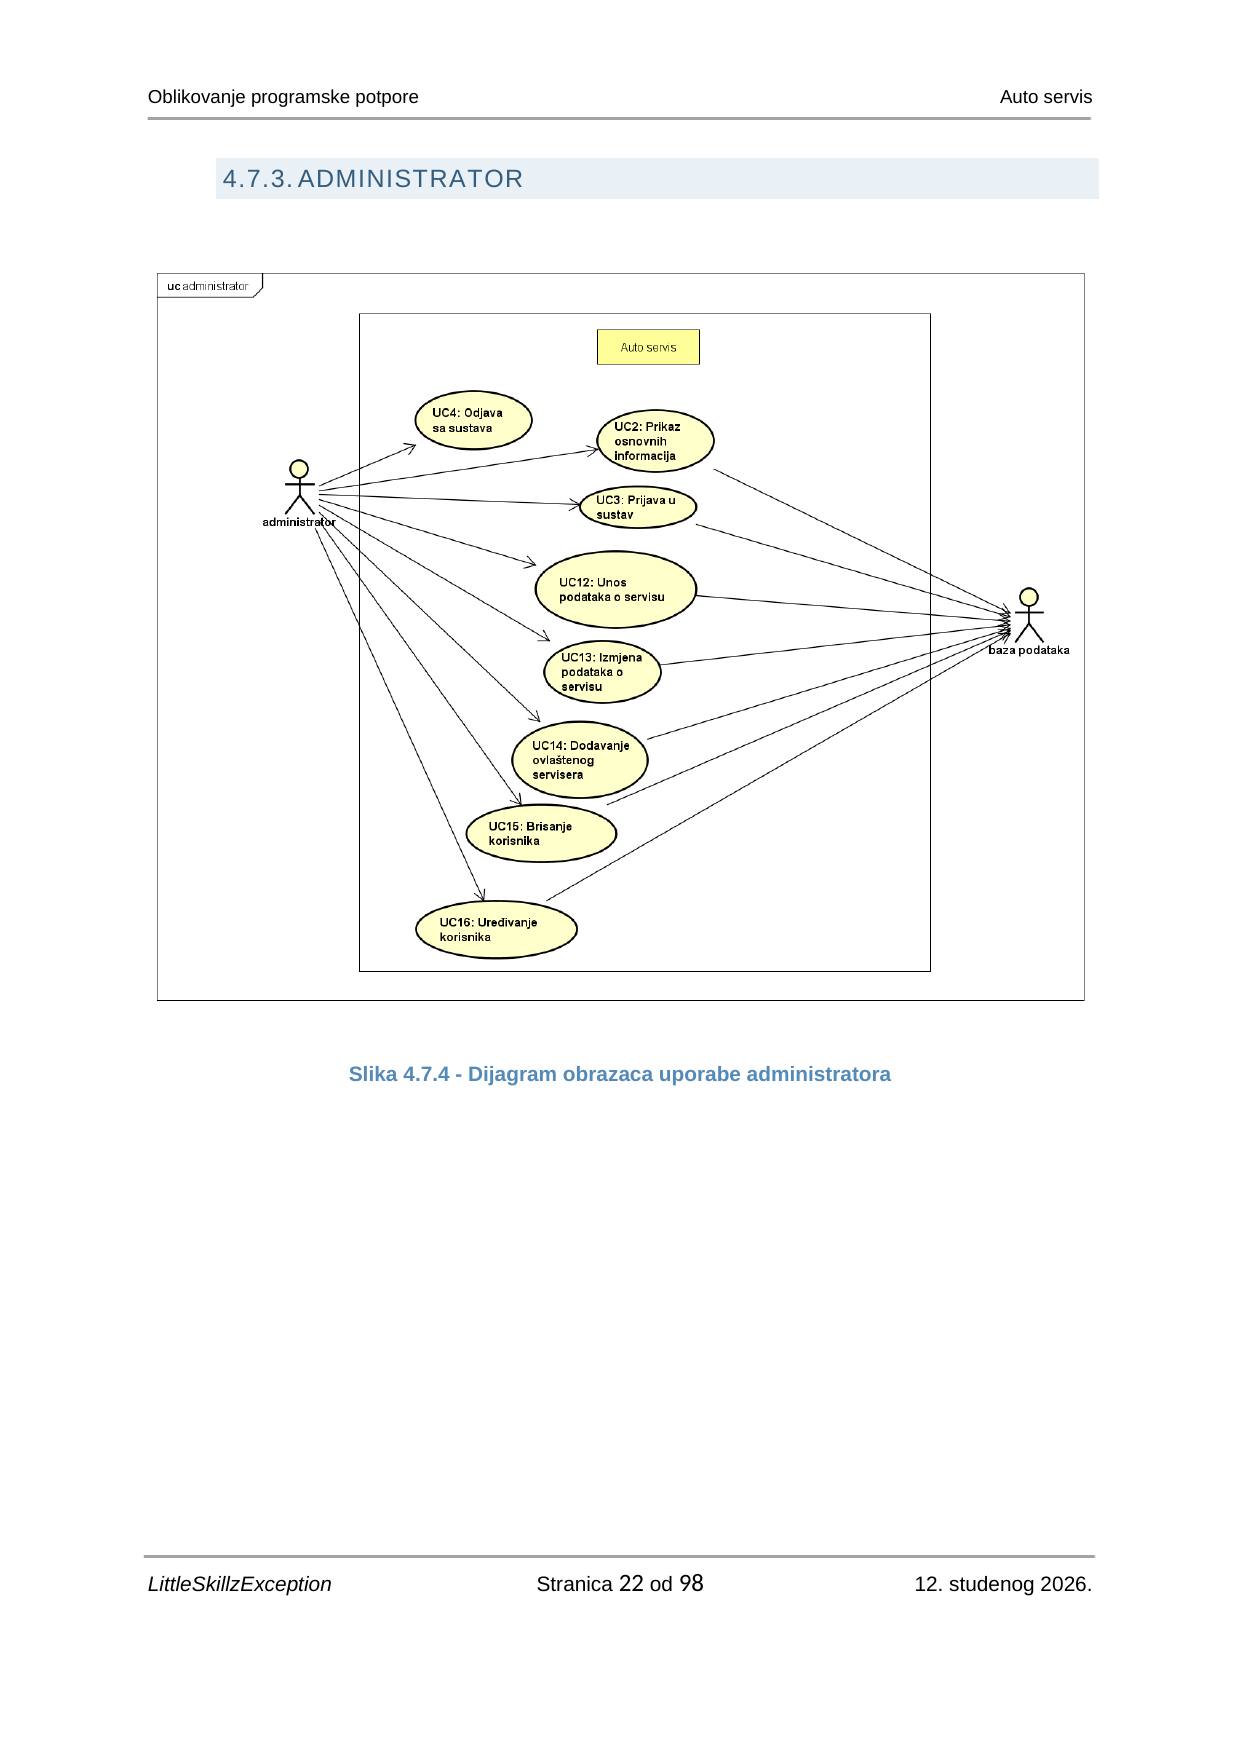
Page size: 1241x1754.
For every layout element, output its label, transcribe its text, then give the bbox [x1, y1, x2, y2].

picture [147, 263, 1093, 1010]
text Slika 4.7.4 - Dijagram obrazaca uporabe administratora [148, 1034, 1093, 1086]
subtitle ADMINISTRATOR [223, 164, 1093, 193]
